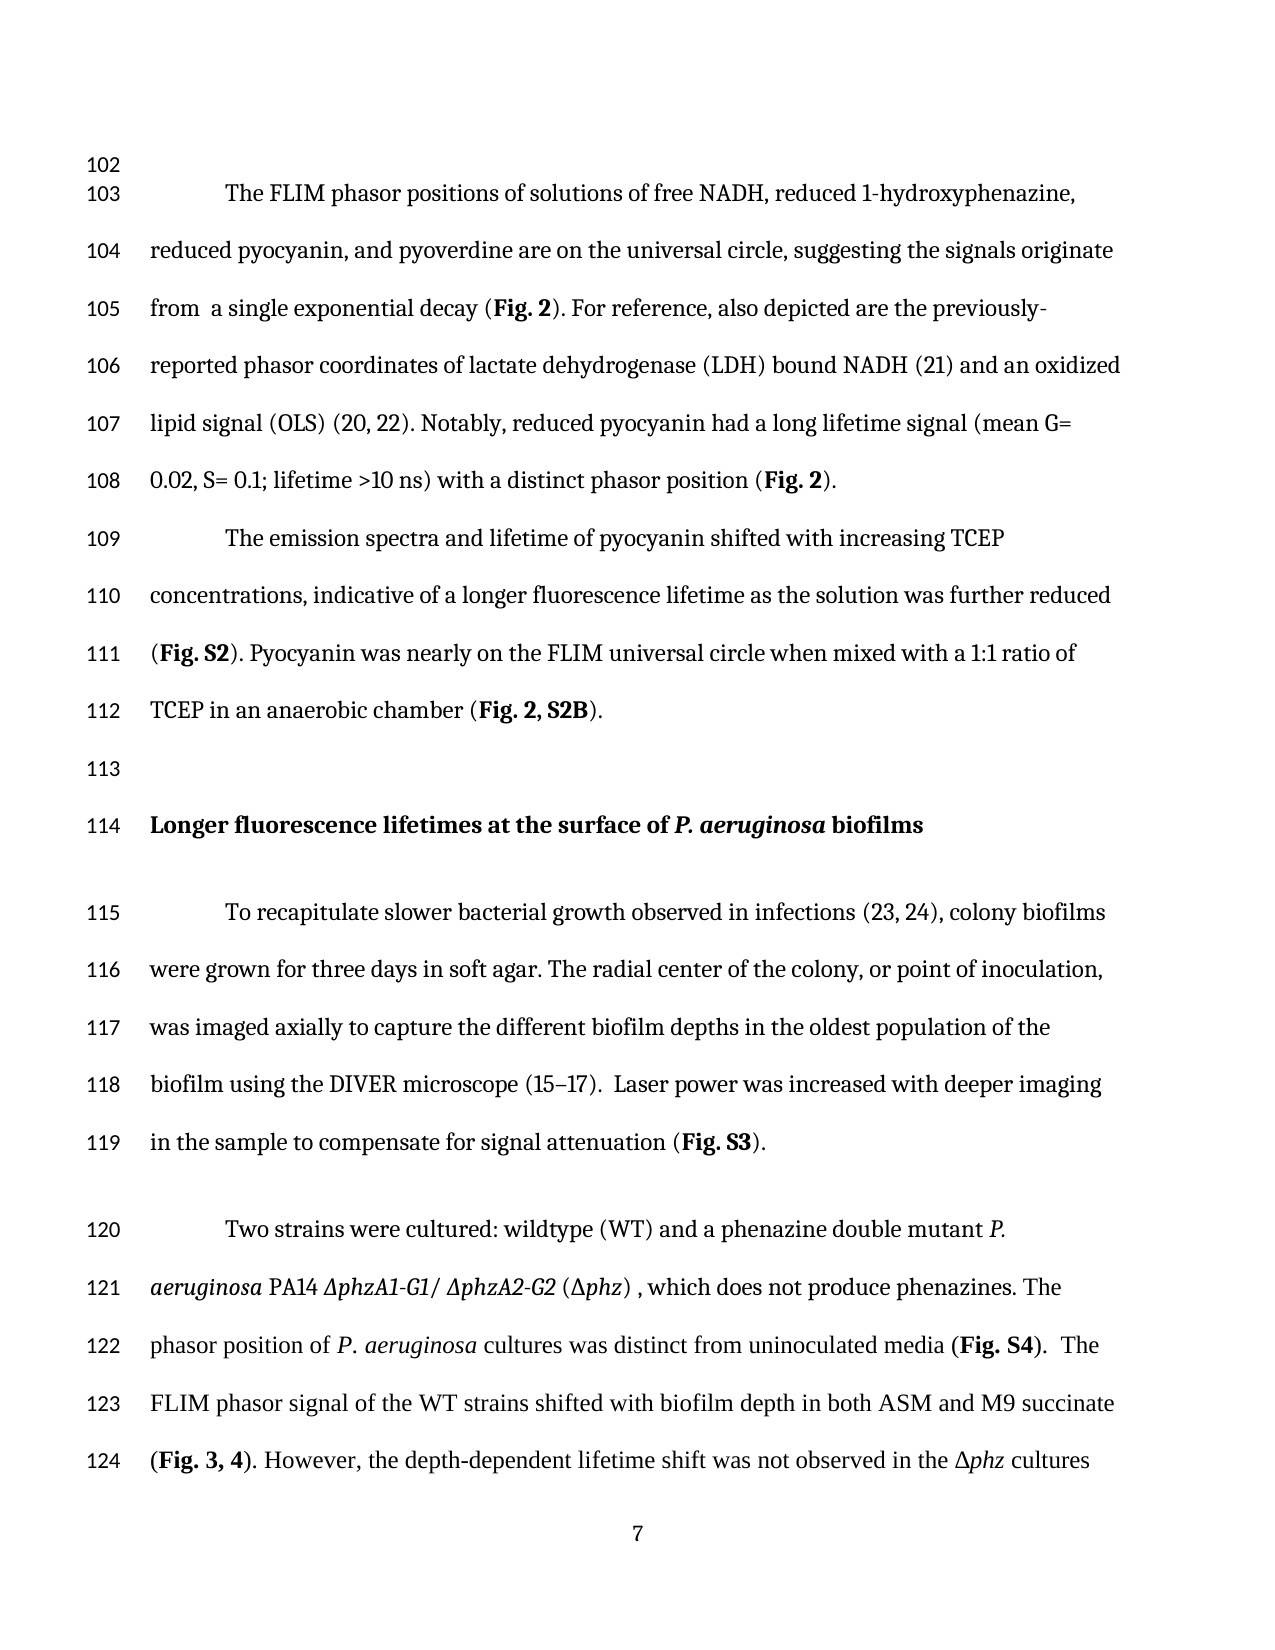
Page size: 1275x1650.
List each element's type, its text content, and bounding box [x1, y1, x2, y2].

text Longer fluorescence lifetimes at the surface of P. aeruginosa biofilms [150, 811, 1125, 840]
text The FLIM phasor positions of solutions of free NADH, reduced 1-hydroxyphenazine, reduced pyocyanin, and pyoverdine are on the universal circle, suggesting the signals originate from a single exponential decay (Fig. 2). For reference, also depicted are the previously-reported phasor coordinates of lactate dehydrogenase (LDH) bound NADH (21) and an oxidized lipid signal (OLS) (20, 22). Notably, reduced pyocyanin had a long lifetime signal (mean G= 0.02, S= 0.1; lifetime >10 ns) with a distinct phasor position (Fig. 2). [150, 179, 1125, 495]
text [150, 1214, 1125, 1474]
text The emission spectra and lifetime of pyocyanin shifted with increasing TCEP concentrations, indicative of a longer fluorescence lifetime as the solution was further reduced (Fig. S2). Pyocyanin was nearly on the FLIM universal circle when mixed with a 1:1 ratio of TCEP in an anaerobic chamber (Fig. 2, S2B). [150, 524, 1125, 725]
text To recapitulate slower bacterial growth observed in infections (23, 24), colony biofilms were grown for three days in soft agar. The radial center of the colony, or point of inoculation, was imaged axially to capture the different biofilm depths in the oldest population of the biofilm using the DIVER microscope (15–17). Laser power was increased with deeper imaging in the sample to compensate for signal attenuation (Fig. S3). [150, 898, 1125, 1157]
